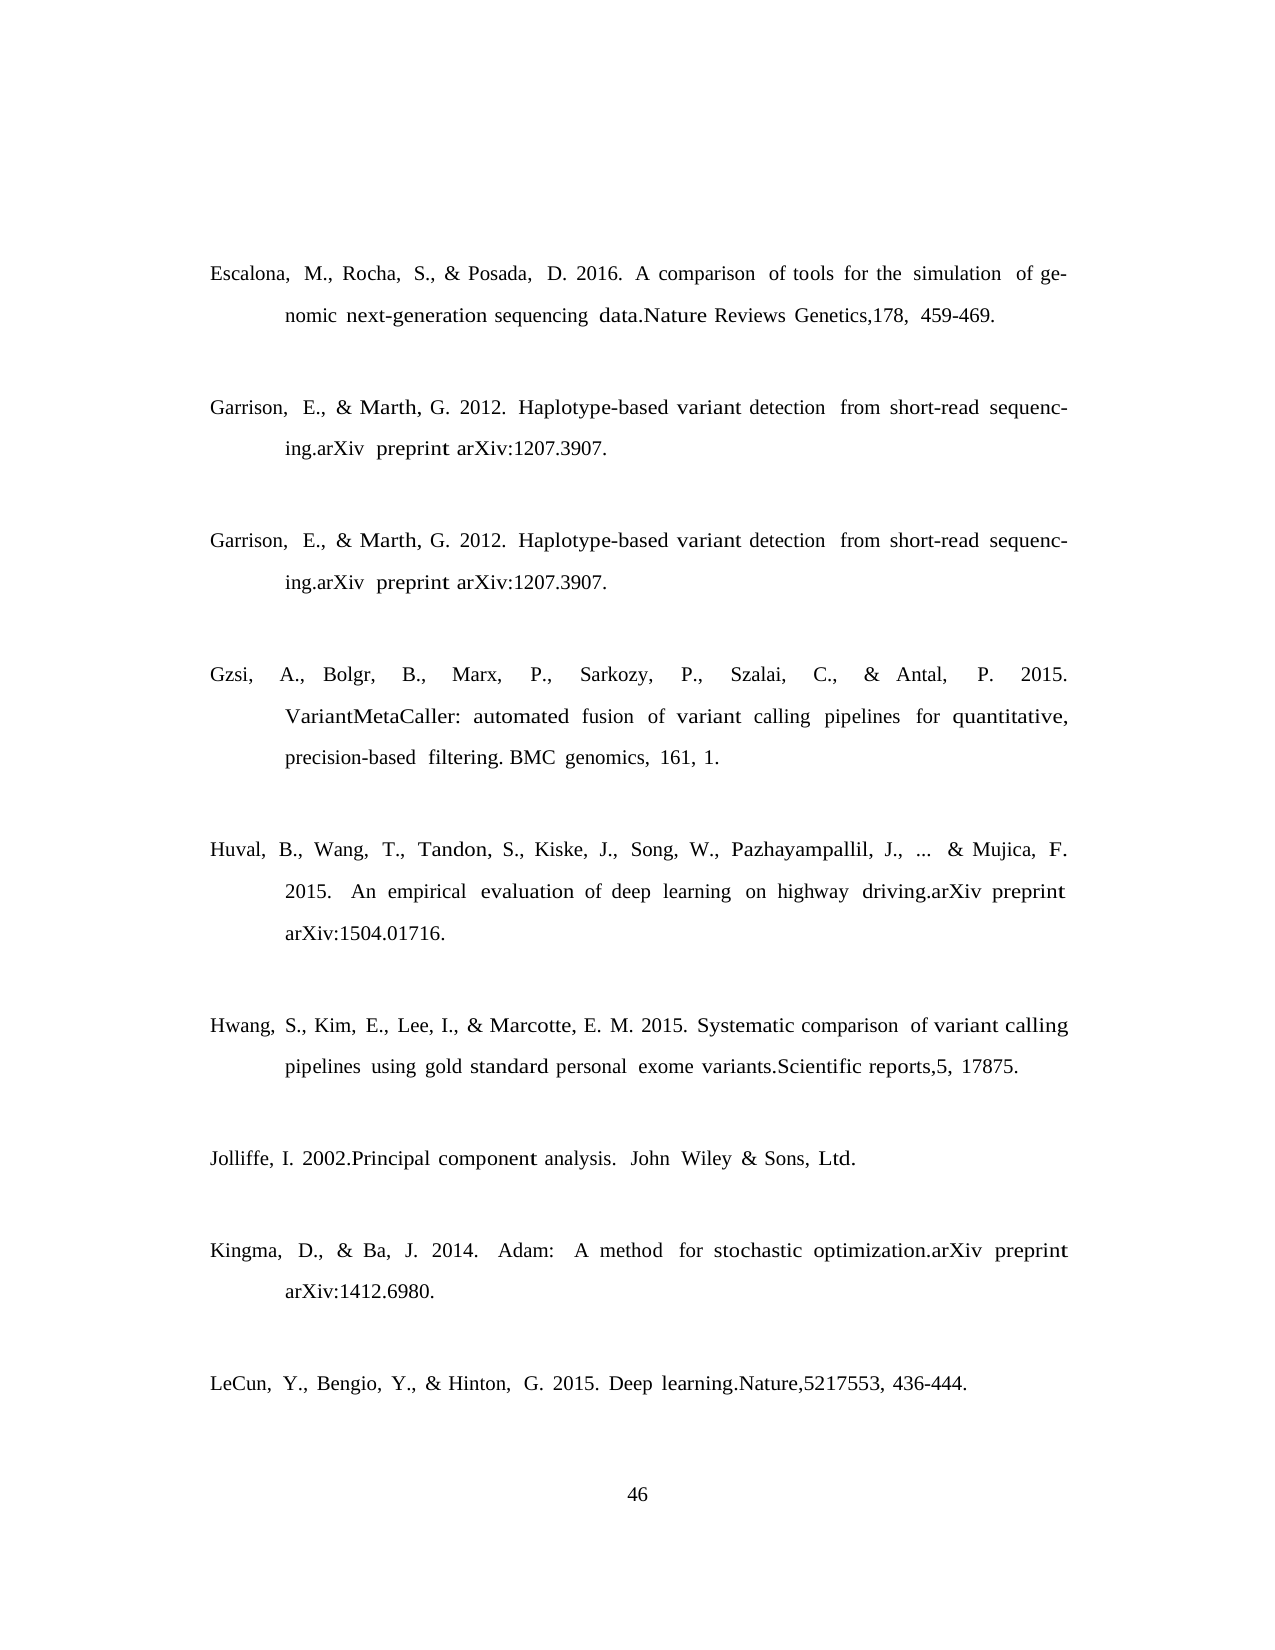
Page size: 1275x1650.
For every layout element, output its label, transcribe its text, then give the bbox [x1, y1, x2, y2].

text LeCun, Y., Bengio, Y., & Hinton, G. 2015. Deep learning.Nature,5217553, 436-444. [210, 1371, 1096, 1395]
text Gzsi, A., Bolgr, B., Marx, P., Sarkozy, P., Szalai, C., & Antal, P. 2015. VariantMetaCaller: automated fusion of variant calling pipelines for quantitative, precision-based filtering. BMC genomics, 161, 1. [210, 662, 1068, 769]
text Huval, B., Wang, T., Tandon, S., Kiske, J., Song, W., Pazhayampallil, J., ... & Mujica, F. [210, 837, 1096, 861]
text Garrison, E., & Marth, G. 2012. Haplotype-based variant detection from short-read sequenc- ing.arXiv preprint arXiv:1207.3907. [210, 395, 1068, 460]
text Garrison, E., & Marth, G. 2012. Haplotype-based variant detection from short-read sequenc- ing.arXiv preprint arXiv:1207.3907. [210, 528, 1068, 594]
text Kingma, D., & Ba, J. 2014. Adam: A method for stochastic optimization.arXiv preprint arXiv:1412.6980. [210, 1238, 1068, 1303]
text Jolliffe, I. 2002.Principal component analysis. John Wiley & Sons, Ltd. [210, 1146, 1096, 1170]
text Escalona, M., Rocha, S., & Posada, D. 2016. A comparison of tools for the simulation of ge- nomic next-generation sequencing data.Nature Reviews Genetics,178, 459-469. [210, 261, 1068, 327]
text Hwang, S., Kim, E., Lee, I., & Marcotte, E. M. 2015. Systematic comparison of variant calling pipelines using gold standard personal exome variants.Scientific reports,5, 17875. [210, 1012, 1068, 1078]
text 2015. An empirical evaluation of deep learning on highway driving.arXiv preprint arXiv:1504.01716. [285, 879, 1068, 944]
